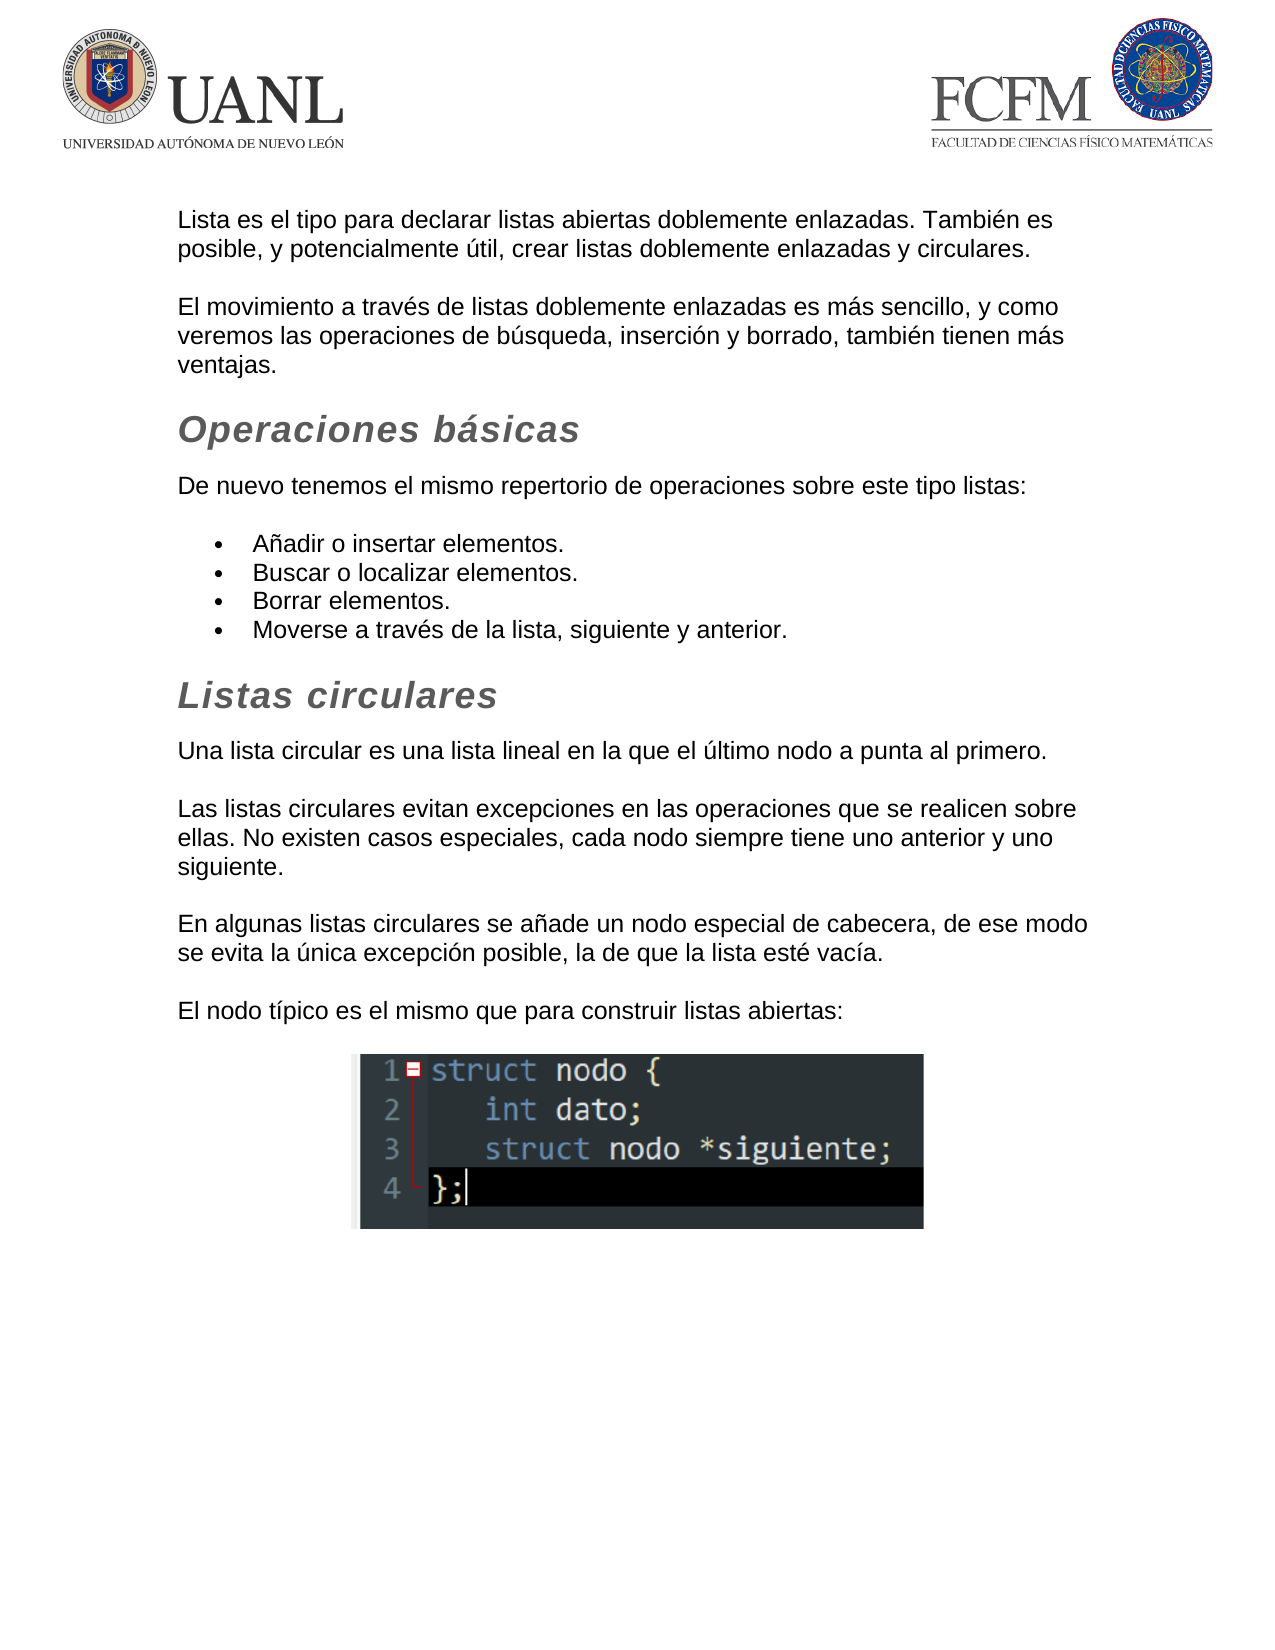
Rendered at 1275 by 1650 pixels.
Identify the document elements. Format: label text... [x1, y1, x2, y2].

list Borrar elementos. [215, 586, 1098, 615]
picture [351, 1054, 924, 1229]
text Lista es el tipo para declarar listas abiertas doblemente enlazadas. También es posible, y potencialmente útil, crear listas doblemente enlazadas y circulares. [177, 206, 1098, 263]
text De nuevo tenemos el mismo repertorio de operaciones sobre este tipo listas: [177, 471, 1098, 499]
text Una lista circular es una lista lineal en la que el último nodo a punta al primero. [177, 736, 1098, 765]
text En algunas listas circulares se añade un nodo especial de cabecera, de ese modo se evita la única excepción posible, la de que la lista esté vacía. [177, 909, 1098, 967]
list Moverse a través de la lista, siguiente y anterior. [215, 615, 1098, 644]
subtitle Operaciones básicas [177, 408, 1098, 451]
subtitle Listas circulares [177, 673, 1098, 716]
text El movimiento a través de listas doblemente enlazadas es más sencillo, y como veremos las operaciones de búsqueda, inserción y borrado, también tienen más ventajas. [177, 292, 1098, 378]
picture [931, 18, 1213, 147]
list Buscar o localizar elementos. [215, 557, 1098, 586]
text Las listas circulares evitan excepciones en las operaciones que se realicen sobre ellas. No existen casos especiales, cada nodo siempre tiene uno anterior y uno siguiente. [177, 794, 1098, 880]
picture [62, 25, 344, 153]
text El nodo típico es el mismo que para construir listas abiertas: [177, 996, 1098, 1025]
list Añadir o insertar elementos. [215, 529, 1098, 557]
